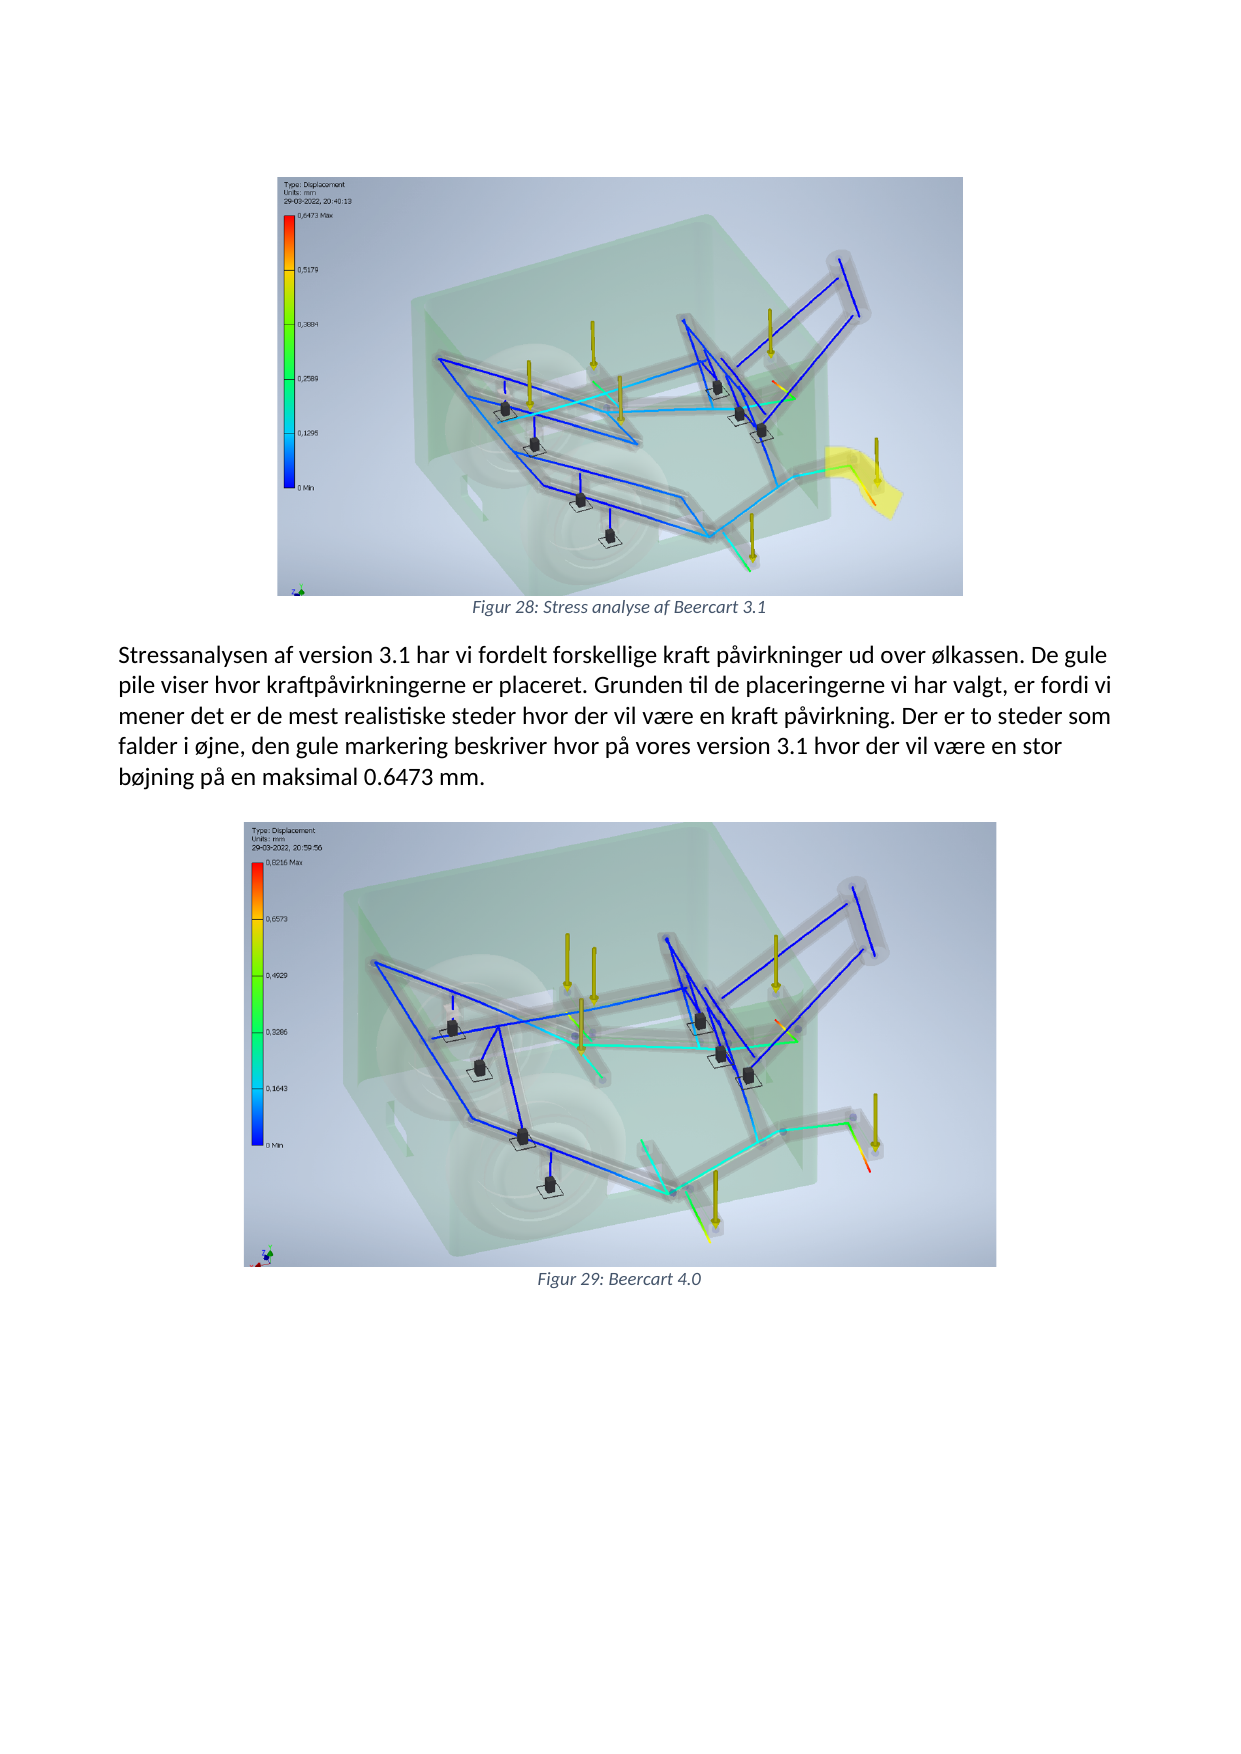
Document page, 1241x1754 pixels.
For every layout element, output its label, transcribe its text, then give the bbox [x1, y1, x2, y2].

text Stressanalysen af version 3.1 har vi fordelt forskellige kraft påvirkninger ud over ølkassen. De gule pile viser hvor kraftpåvirkningerne er placeret. Grunden til de placeringerne vi har valgt, er fordi vi mener det er de mest realistiske steder hvor der vil være en kraft påvirkning. Der er to steder som falder i øjne, den gule markering beskriver hvor på vores version 3.1 hvor der vil være en stor bøjning på en maksimal 0.6473 mm. [118, 639, 1122, 791]
picture [243, 822, 997, 1267]
picture [277, 177, 963, 596]
